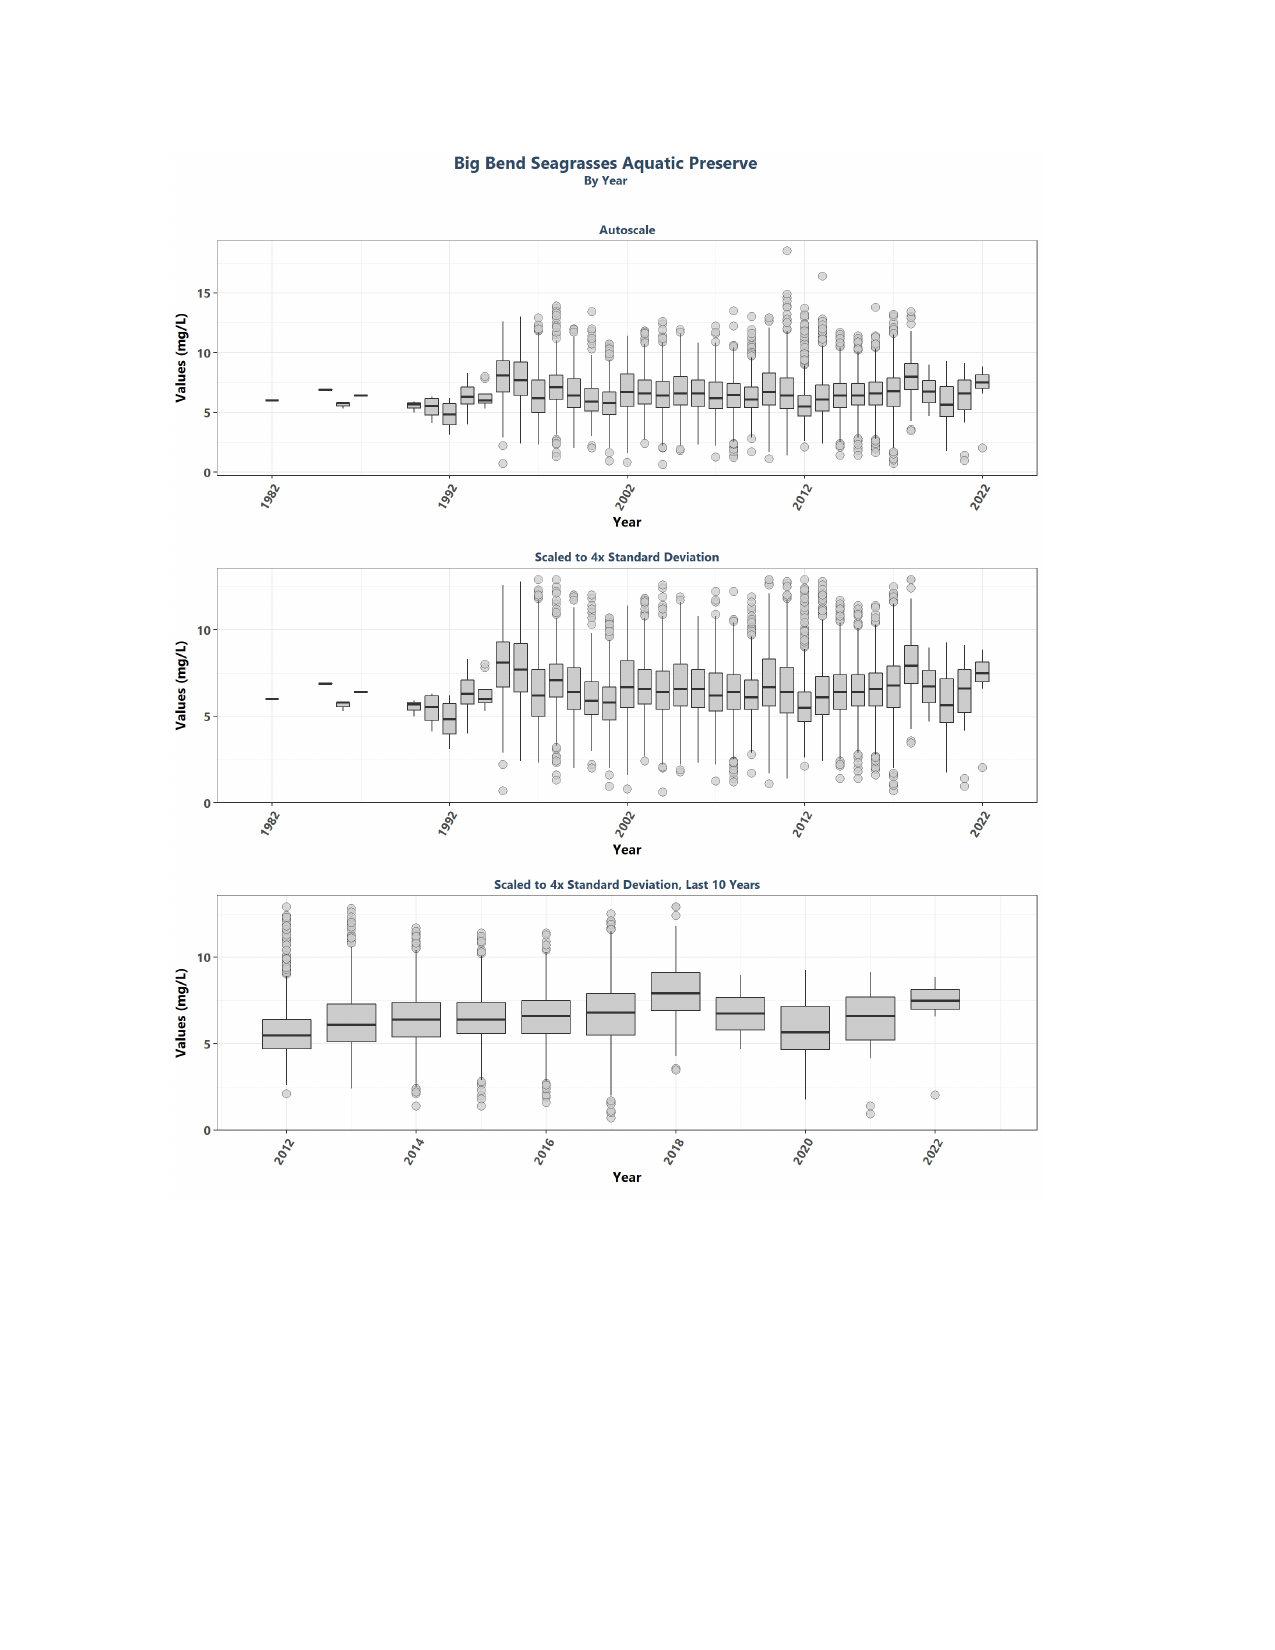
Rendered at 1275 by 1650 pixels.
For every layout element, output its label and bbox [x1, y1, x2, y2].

picture [168, 150, 1044, 1200]
